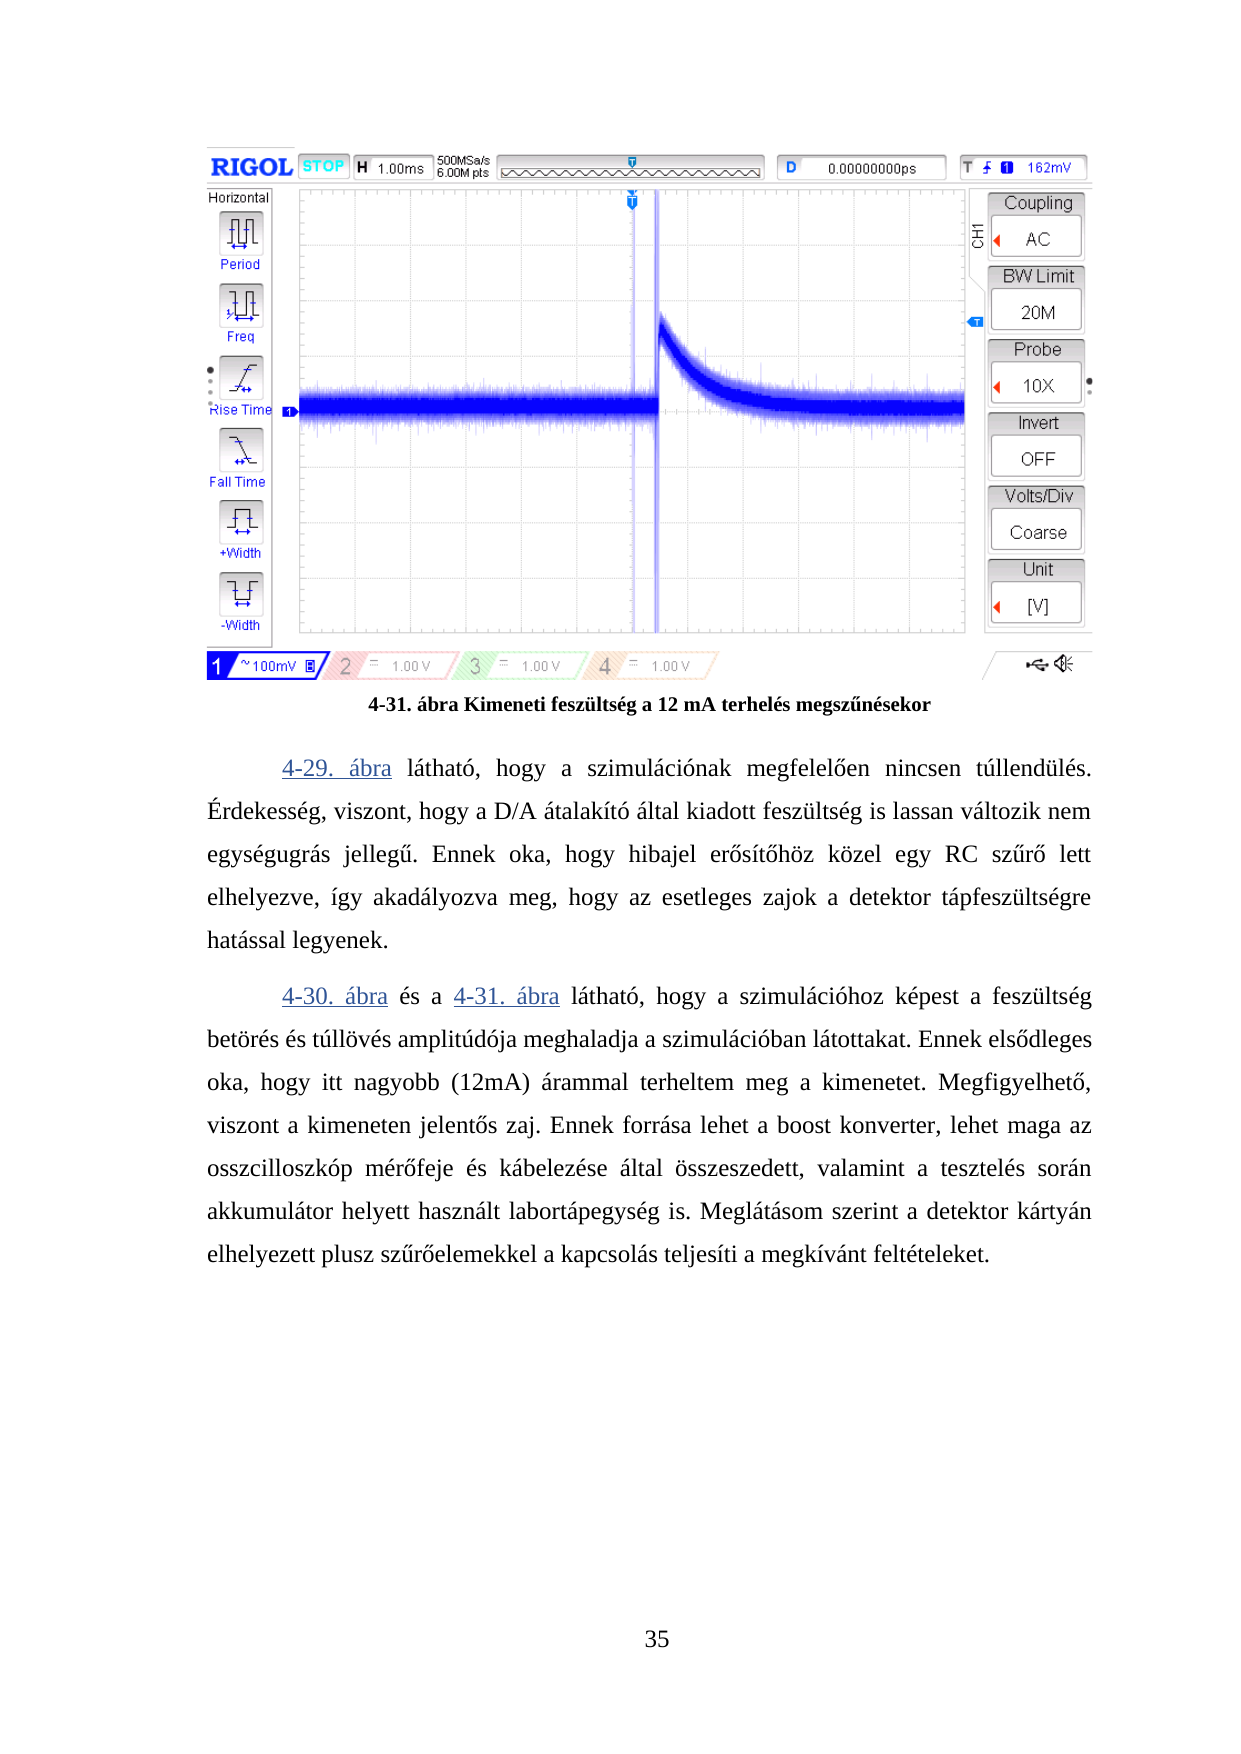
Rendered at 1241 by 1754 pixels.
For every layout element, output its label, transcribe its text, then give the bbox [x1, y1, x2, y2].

picture [206, 147, 1093, 680]
